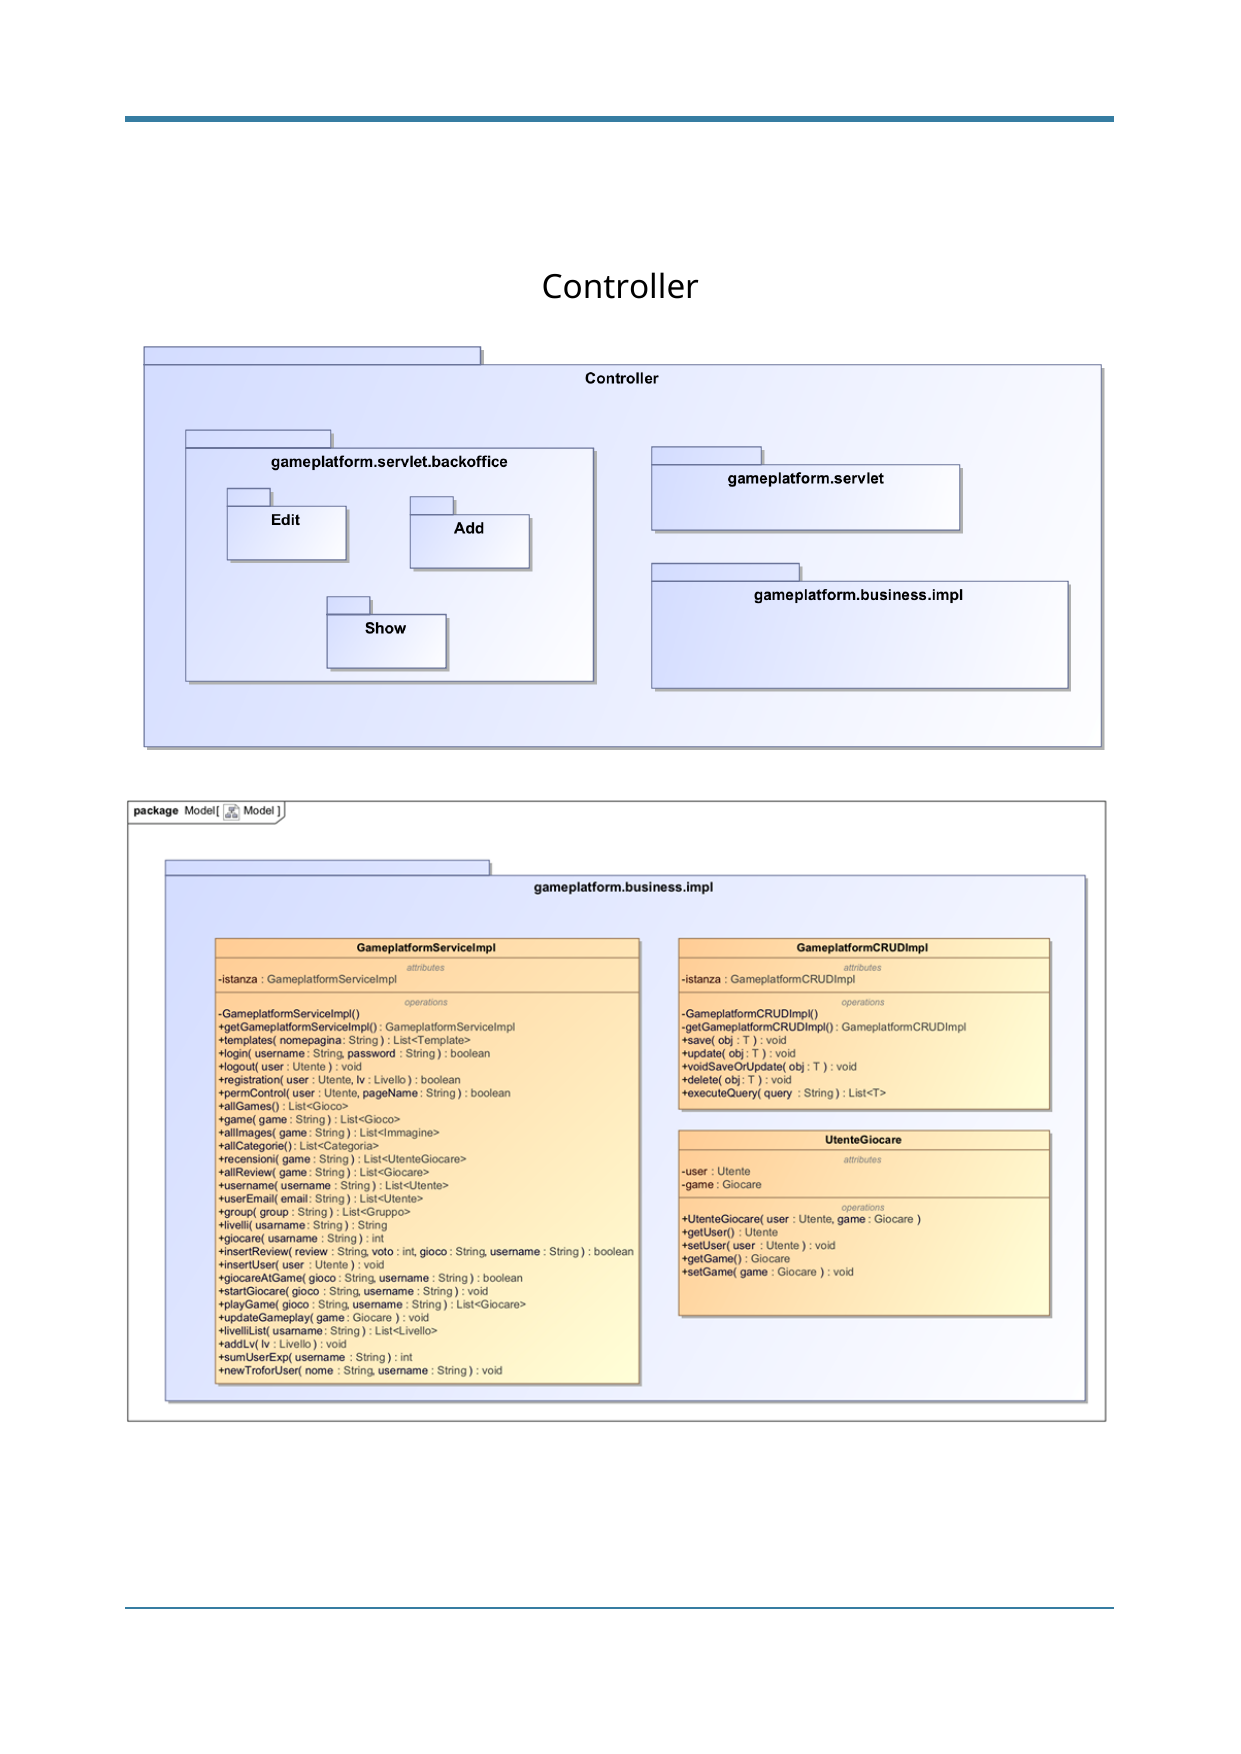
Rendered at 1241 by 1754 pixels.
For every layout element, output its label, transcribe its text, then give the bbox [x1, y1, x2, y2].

picture [126, 335, 1115, 774]
picture [125, 798, 1115, 1426]
text Controller [125, 262, 1115, 308]
